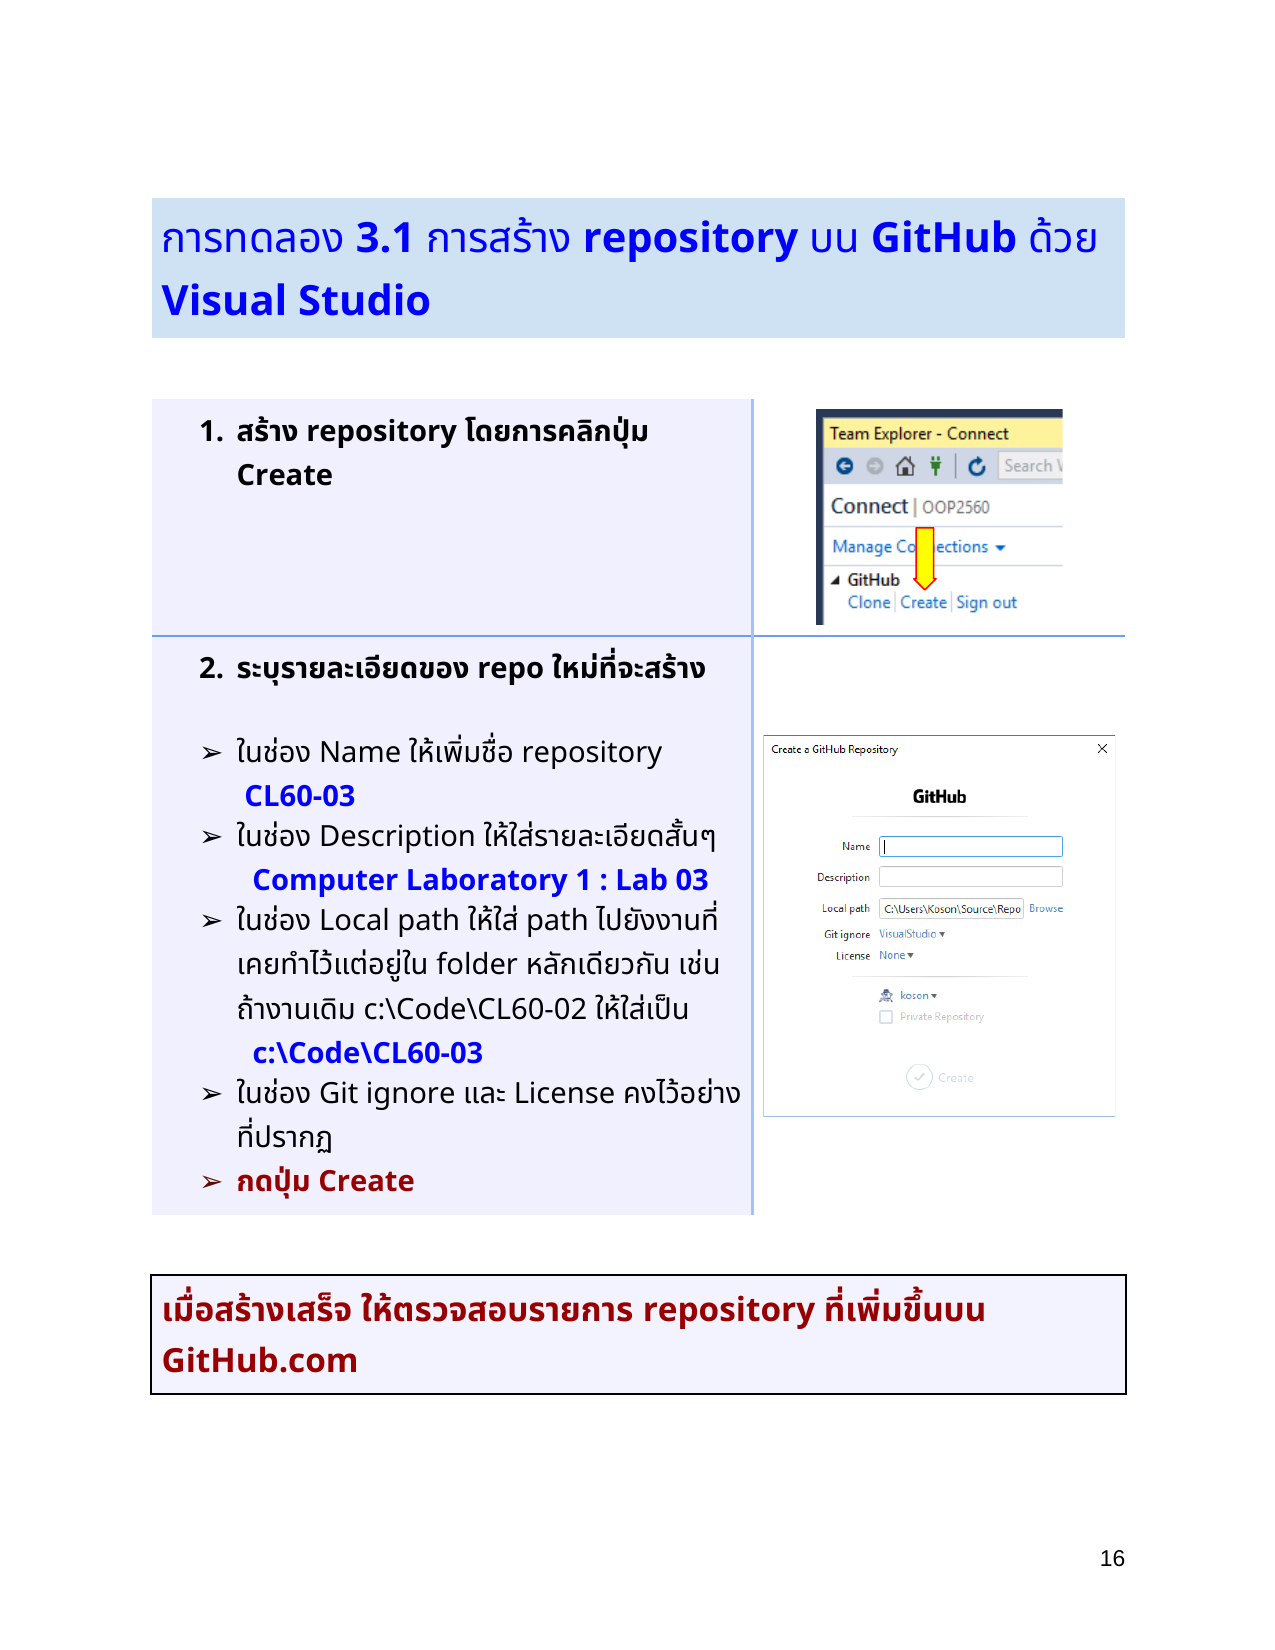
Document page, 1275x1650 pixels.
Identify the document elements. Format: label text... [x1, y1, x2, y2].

table_header สร้าง repository โดยการคลิกปุ่ม Create [152, 399, 751, 635]
picture [763, 735, 1116, 1117]
table_header เมื่อสร้างเสร็จ ให้ตรวจสอบรายการ repository ที่เพิ่มขึ้นบน GitHub.com [152, 1276, 1125, 1393]
table_header การทดลอง 3.1 การสร้าง repository บน GitHub ด้วย Visual Studio [152, 198, 1125, 338]
table_cell [754, 637, 1125, 1215]
picture [816, 409, 1063, 625]
table_header [754, 399, 1125, 635]
table_cell ระบุรายละเอียดของ repo ใหม่ที่จะสร้าง ในช่อง Name ให้เพิ่มชื่อ repository CL60-03 ในช่อง Description ให้ใส่รายละเอียดสั้นๆ Computer Laboratory 1 : Lab 03 ในช่อง Local path ให้ใส่ path ไปยังงานที่เคยทำไว้แต่อยู่ใน folder หลักเดียวกัน เช่น ถ้างานเดิม c:\Code\CL60-02 ให้ใส่เป็น c:\Code\CL60-03 ในช่อง Git ignore และ License คงไว้อย่างที่ปรากฏ กดปุ่ม Create [152, 637, 751, 1215]
